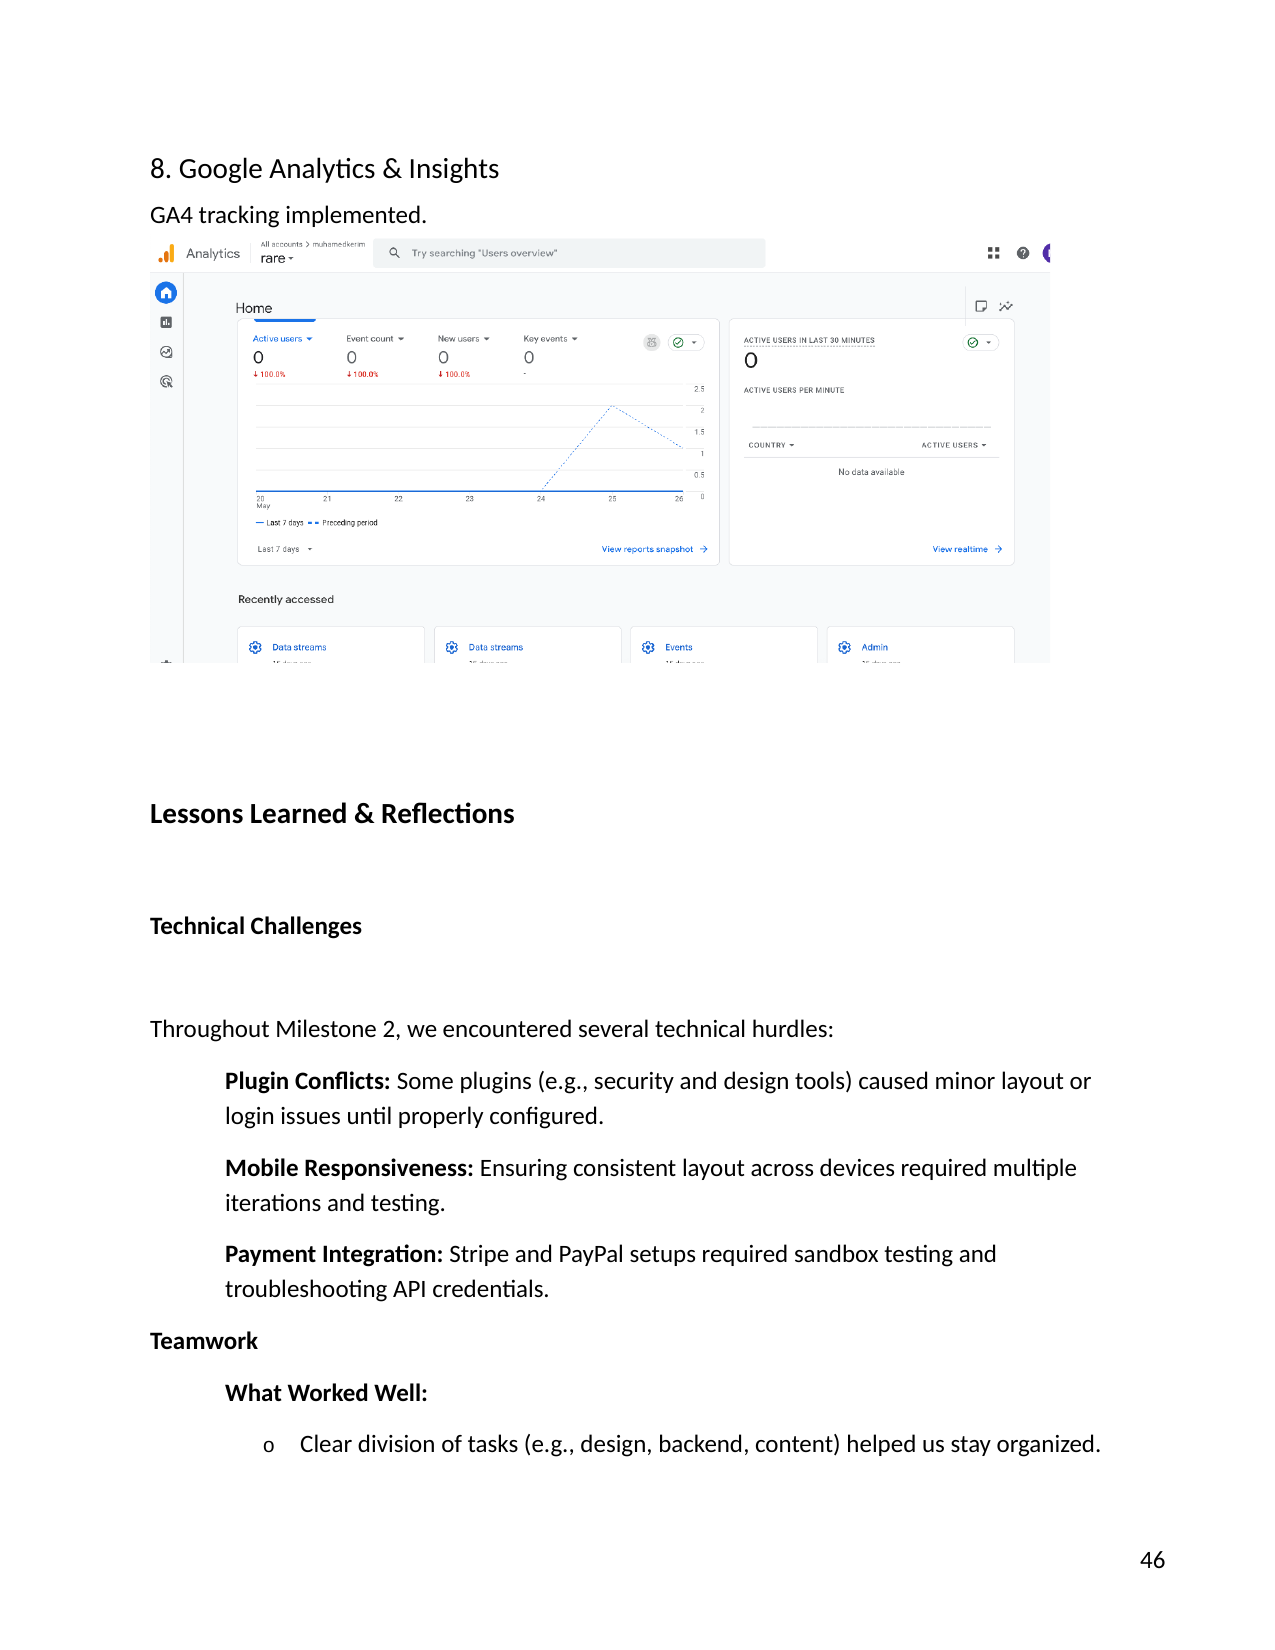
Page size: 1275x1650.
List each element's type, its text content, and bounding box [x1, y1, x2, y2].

text Plugin Conflicts: Some plugins (e.g., security and design tools) caused minor layout or login issues until properly configured. [225, 1065, 1125, 1131]
text Throughout Milestone 2, we encountered several technical hurdles: [150, 1013, 1125, 1044]
text Lessons Learned & Reflections [150, 795, 1125, 831]
text Teamwork [150, 1325, 1125, 1356]
subtitle 8. Google Analytics & Insights [150, 150, 1125, 186]
list Clear division of tasks (e.g., design, backend, content) helped us stay organized. [262, 1428, 1125, 1459]
text What Worked Well: [225, 1377, 1125, 1407]
picture [150, 234, 1050, 663]
text Mobile Responsiveness: Ensuring consistent layout across devices required multiple iterations and testing. [225, 1152, 1125, 1217]
text Technical Challenges [150, 910, 1125, 941]
text Payment Integration: Stripe and PayPal setups required sandbox testing and troubleshooting API credentials. [225, 1238, 1125, 1304]
